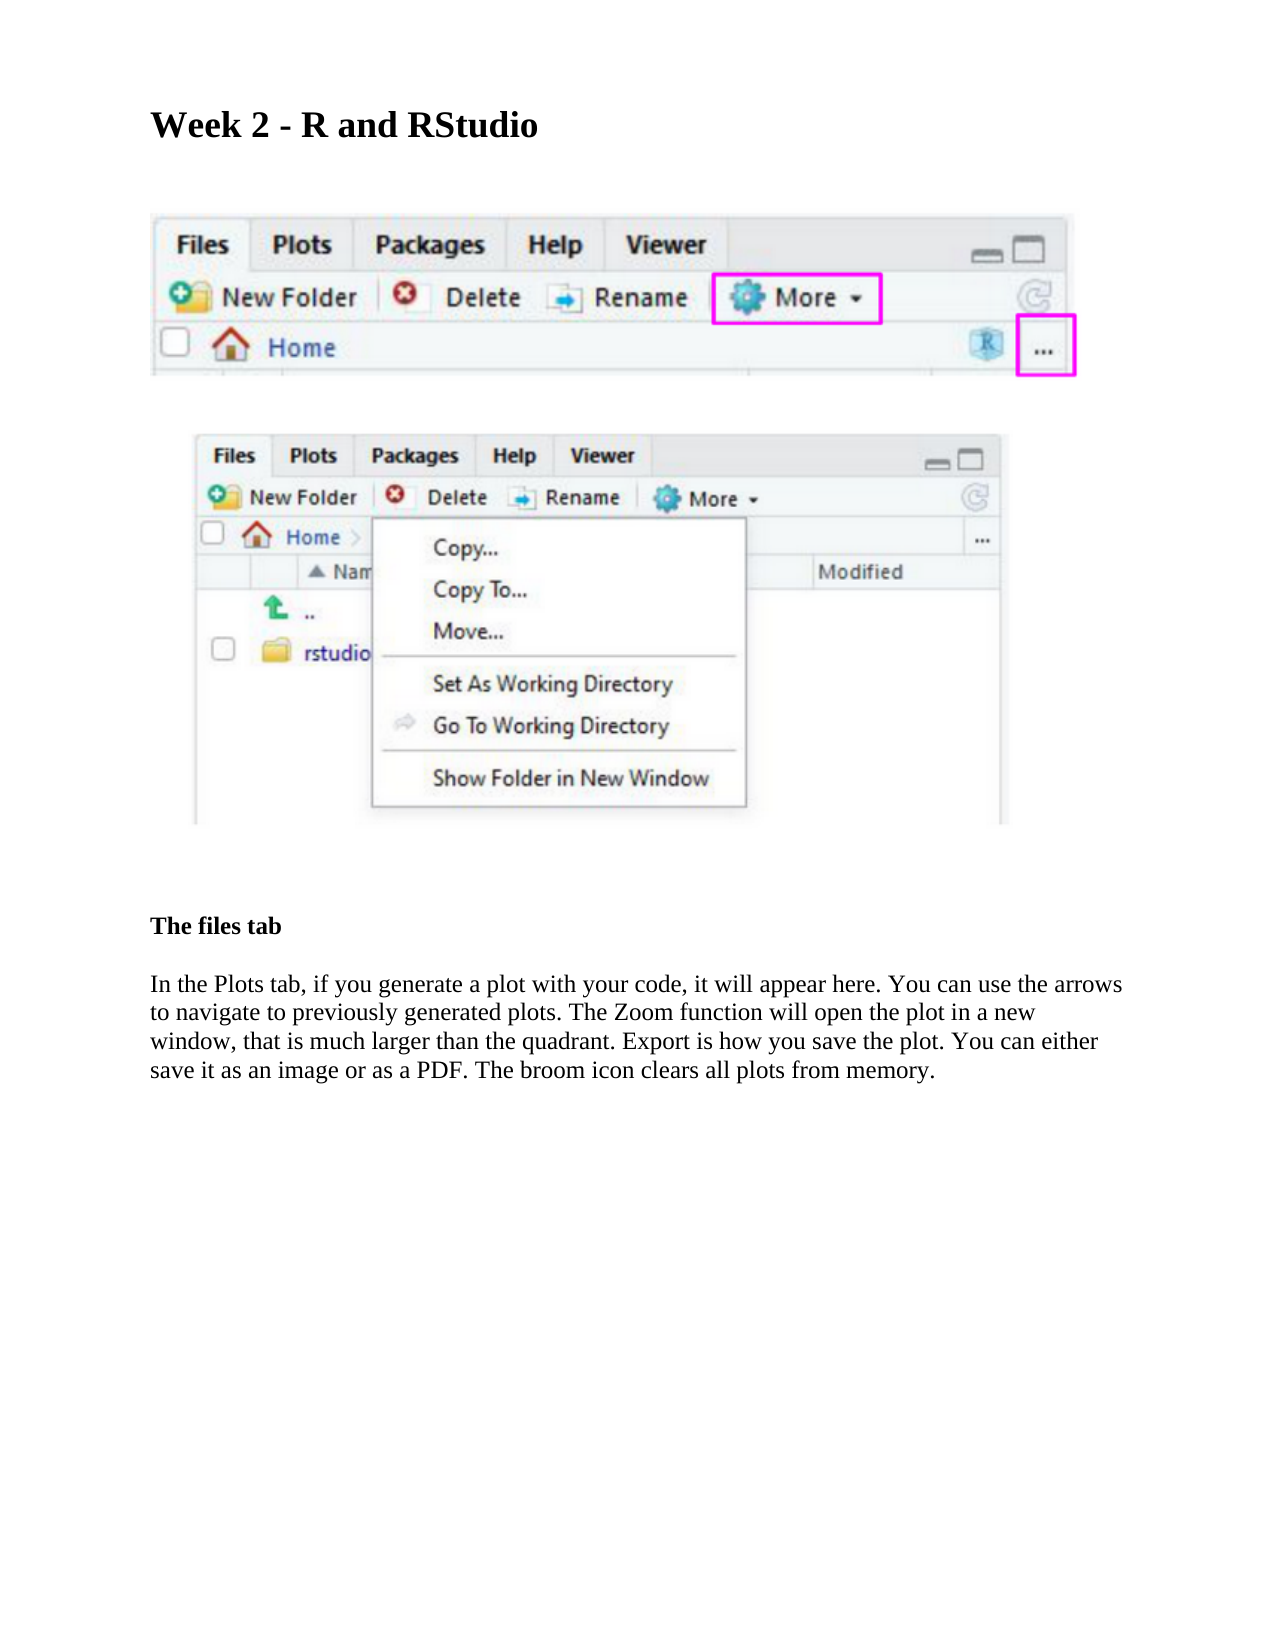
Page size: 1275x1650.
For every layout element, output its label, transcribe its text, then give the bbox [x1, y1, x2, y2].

text In the Plots tab, if you generate a plot with your code, it will appear here. You can use the arrows to navigate to previously generated plots. The Zoom function will open the plot in a new window, that is much larger than the quadrant. Export is how you save the plot. You can either save it as an image or as a PDF. The broom icon clears all plots from memory. [150, 969, 1125, 1084]
picture [150, 203, 1125, 878]
text The files tab [150, 911, 1125, 939]
